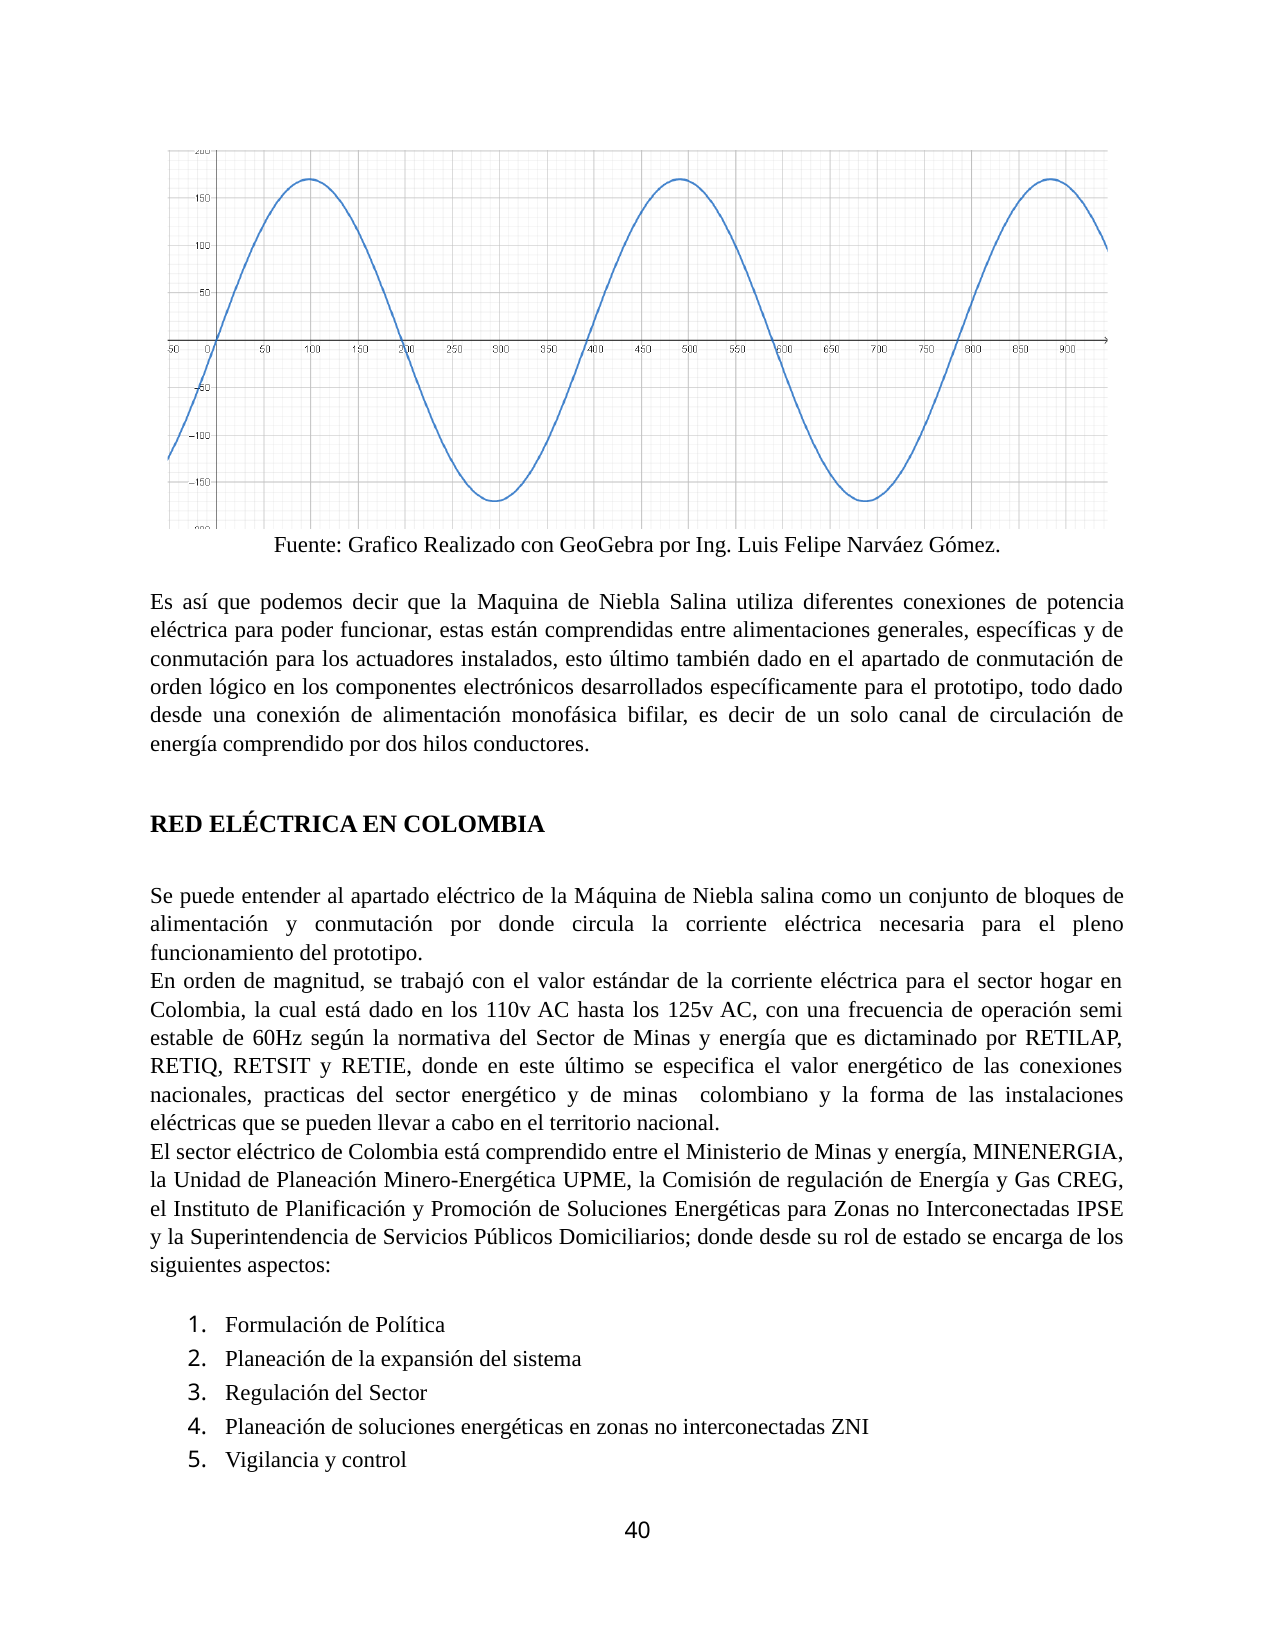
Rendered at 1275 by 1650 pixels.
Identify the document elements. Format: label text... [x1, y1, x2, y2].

text Es así que podemos decir que la Maquina de Niebla Salina utiliza diferentes conexiones de potencia eléctrica para poder funcionar, estas están comprendidas entre alimentaciones generales, específicas y de conmutación para los actuadores instalados, esto último también dado en el apartado de conmutación de orden lógico en los componentes electrónicos desarrollados específicamente para el prototipo, todo dado desde una conexión de alimentación monofásica bifilar, es decir de un solo canal de circulación de energía comprendido por dos hilos conductores. [150, 588, 1125, 756]
list Planeación de soluciones energéticas en zonas no interconectadas ZNI [187, 1410, 1125, 1441]
list Formulación de Política [187, 1308, 1125, 1340]
list Planeación de la expansión del sistema [187, 1342, 1125, 1373]
text Fuente: Grafico Realizado con GeoGebra por Ing. Luis Felipe Narváez Gómez. [150, 531, 1125, 557]
list Vigilancia y control [187, 1443, 1125, 1475]
text En orden de magnitud, se trabajó con el valor estándar de la corriente eléctrica para el sector hogar en Colombia, la cual está dado en los 110v AC hasta los 125v AC, con una frecuencia de operación semi estable de 60Hz según la normativa del Sector de Minas y energía que es dictaminado por RETILAP, RETIQ, RETSIT y RETIE, donde en este último se especifica el valor energético de las conexiones nacionales, practicas del sector energético y de minas colombiano y la forma de las instalaciones eléctricas que se pueden llevar a cabo en el territorio nacional. [150, 967, 1125, 1136]
list Regulación del Sector [187, 1376, 1125, 1407]
subtitle RED ELÉCTRICA EN COLOMBIA [150, 809, 1125, 837]
text Se puede entender al apartado eléctrico de la Máquina de Niebla salina como un conjunto de bloques de alimentación y conmutación por donde circula la corriente eléctrica necesaria para el pleno funcionamiento del prototipo. [150, 882, 1125, 965]
picture [167, 150, 1108, 529]
text El sector eléctrico de Colombia está comprendido entre el Ministerio de Minas y energía, MINENERGIA, la Unidad de Planeación Minero-Energética UPME, la Comisión de regulación de Energía y Gas CREG, el Instituto de Planificación y Promoción de Soluciones Energéticas para Zonas no Interconectadas IPSE y la Superintendencia de Servicios Públicos Domiciliarios; donde desde su rol de estado se encarga de los siguientes aspectos: [150, 1138, 1125, 1278]
